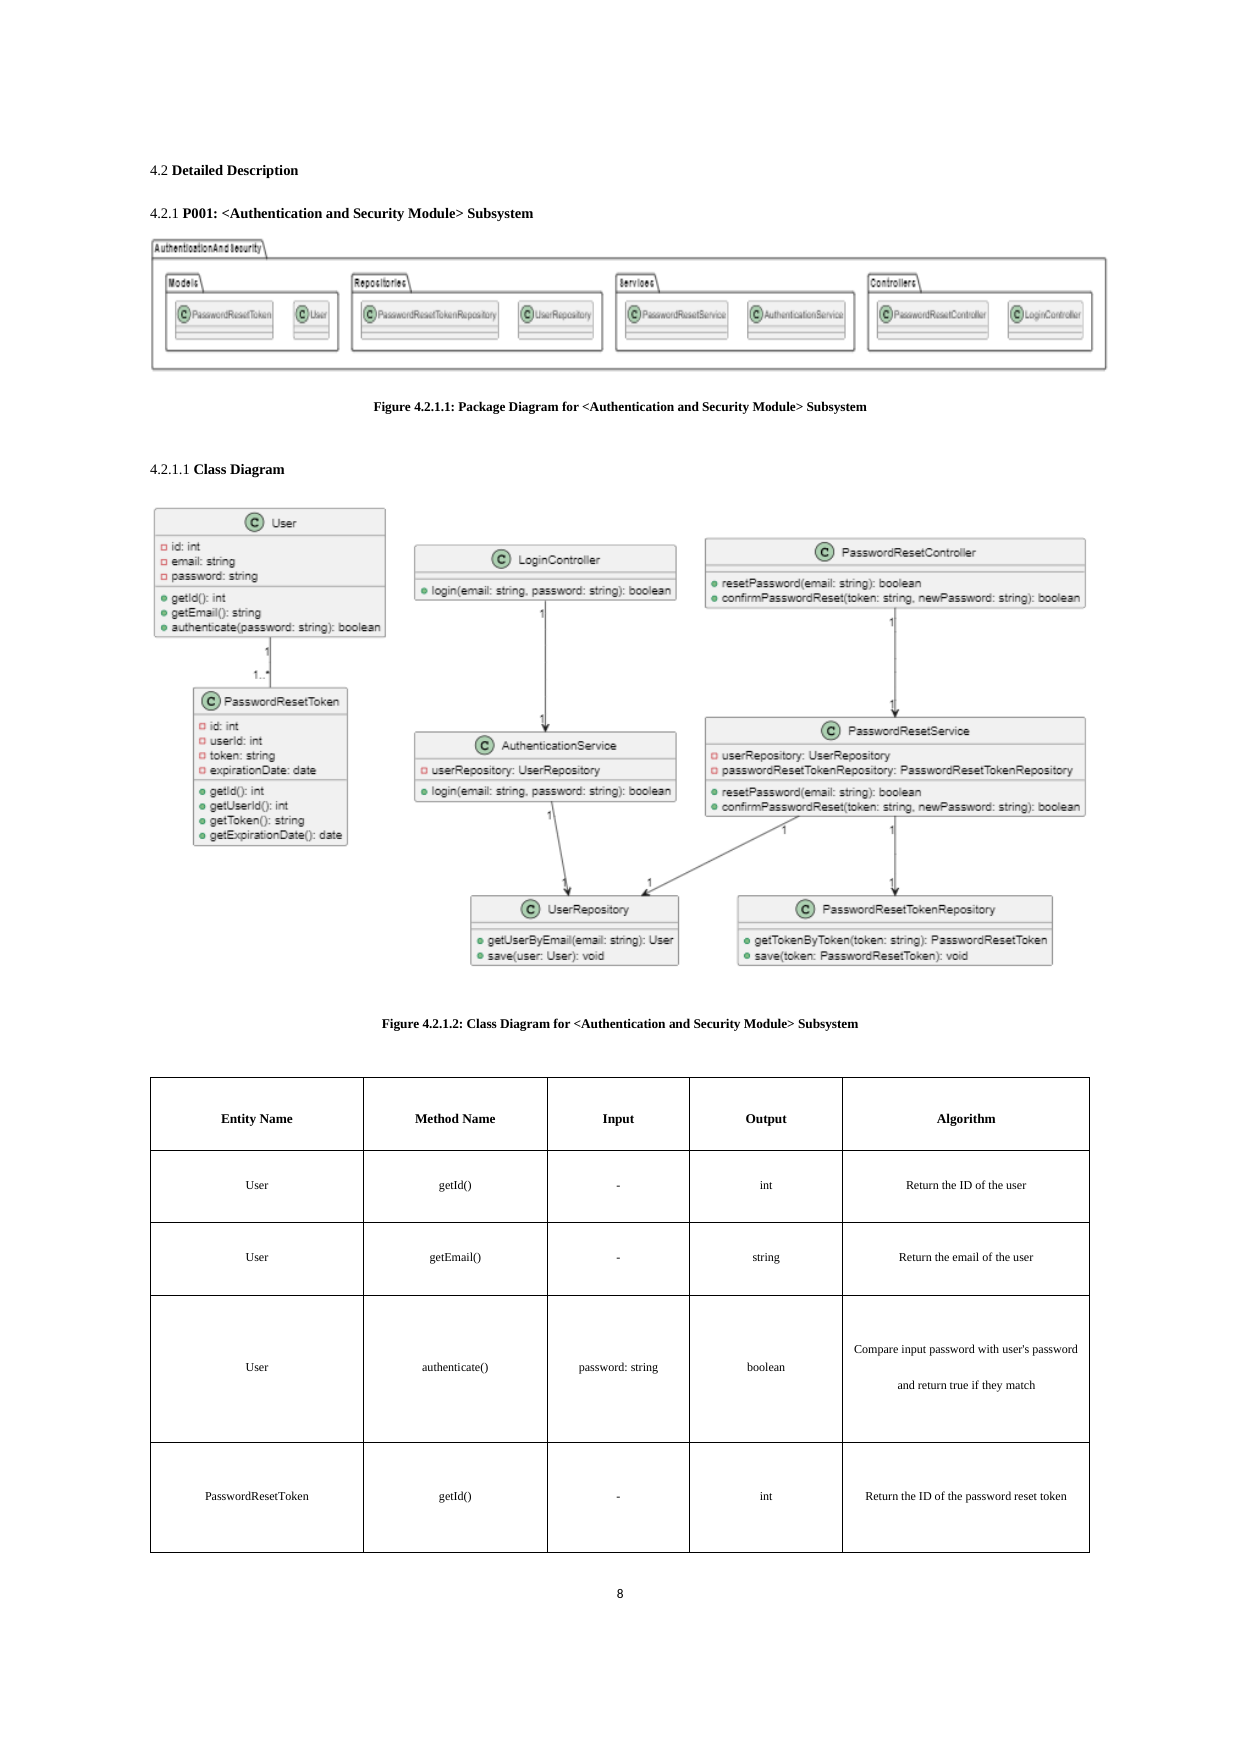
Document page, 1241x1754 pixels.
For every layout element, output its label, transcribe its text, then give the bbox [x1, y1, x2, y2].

picture [149, 236, 1110, 375]
table_cell User [151, 1151, 363, 1222]
text Figure 4.2.1.2: Class Diagram for <Authentication and Security Module> Subsystem [150, 1005, 1090, 1031]
table_header Input [548, 1078, 689, 1150]
text Figure 4.2.1.1: Package Diagram for <Authentication and Security Module> Subsystem [150, 388, 1090, 414]
table_cell - [548, 1223, 689, 1294]
table_cell string [690, 1223, 842, 1294]
table_cell boolean [690, 1296, 842, 1442]
table_cell getEmail() [364, 1223, 547, 1294]
table_cell int [690, 1151, 842, 1222]
table_header Entity Name [151, 1078, 363, 1150]
table_cell Return the ID of the password reset token [843, 1443, 1089, 1552]
table_header Algorithm [843, 1078, 1089, 1150]
table_header Output [690, 1078, 842, 1150]
text 4.2 Detailed Description [150, 150, 1090, 179]
table_cell authenticate() [364, 1296, 547, 1442]
table_cell Compare input password with user's password and return true if they match [843, 1296, 1089, 1442]
table_cell int [690, 1443, 842, 1552]
table_cell Return the ID of the user [843, 1151, 1089, 1222]
text 4.2.1.1 Class Diagram [150, 448, 1090, 477]
table_cell - [548, 1151, 689, 1222]
table_cell password: string [548, 1296, 689, 1442]
table_cell User [151, 1223, 363, 1294]
table_cell User [151, 1296, 363, 1442]
text 4.2.1 P001: <Authentication and Security Module> Subsystem [150, 193, 1090, 222]
table_cell getId() [364, 1151, 547, 1222]
table_cell - [548, 1443, 689, 1552]
table_cell PasswordResetToken [151, 1443, 363, 1552]
picture [150, 503, 1090, 971]
table_cell getId() [364, 1443, 547, 1552]
table_header Method Name [364, 1078, 547, 1150]
table_cell Return the email of the user [843, 1223, 1089, 1294]
